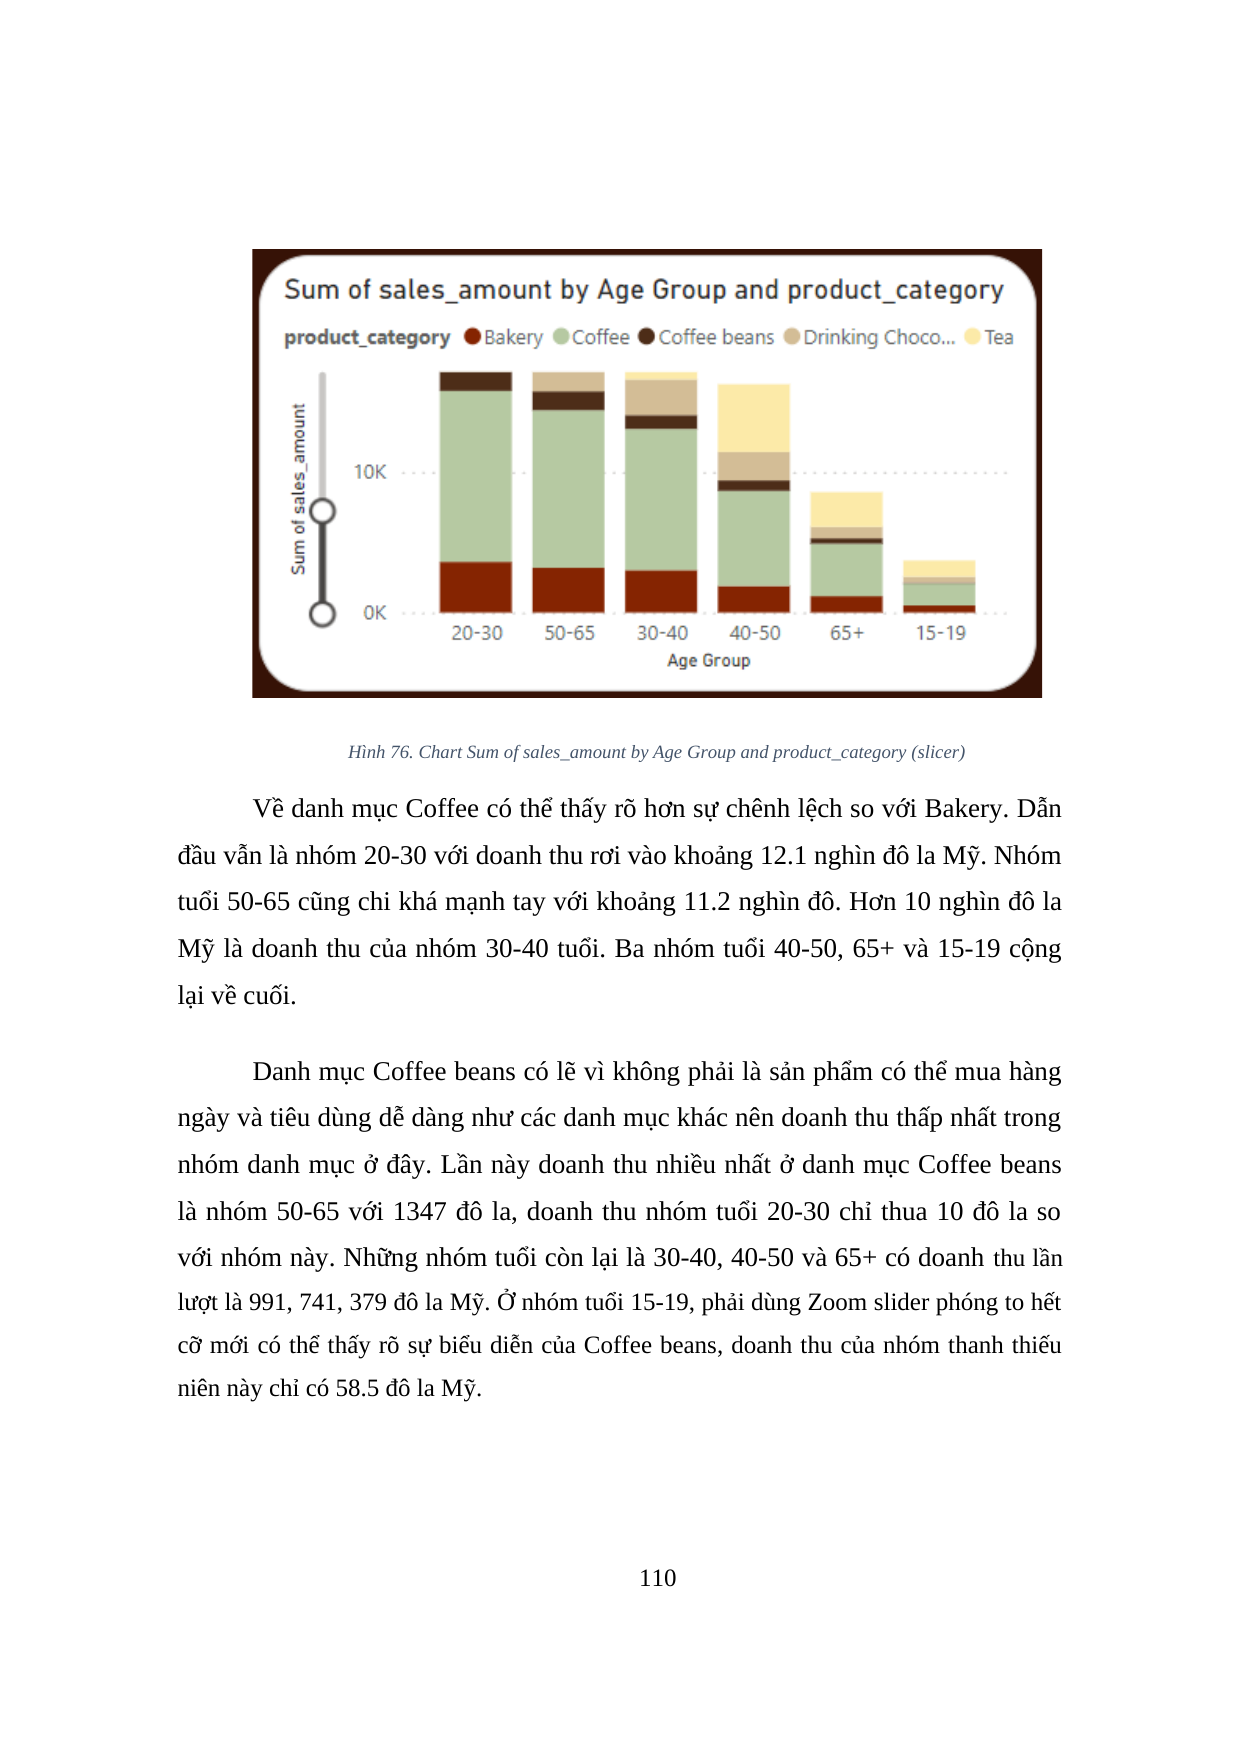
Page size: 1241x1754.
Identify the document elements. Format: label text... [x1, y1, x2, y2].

text Về danh mục Coffee có thể thấy rõ hơn sự chênh lệch so với Bakery. Dẫn đầu vẫn là nhóm 20-30 với doanh thu rơi vào khoảng 12.1 nghìn đô la Mỹ. Nhóm tuổi 50-65 cũng chi khá mạnh tay với khoảng 11.2 nghìn đô. Hơn 10 nghìn đô la Mỹ là doanh thu của nhóm 30-40 tuổi. Ba nhóm tuổi 40-50, 65+ và 15-19 cộng lại về cuối. [177, 792, 1063, 1010]
text Danh mục Coffee beans có lẽ vì không phải là sản phẩm có thể mua hàng ngày và tiêu dùng dễ dàng như các danh mục khác nên doanh thu thấp nhất trong nhóm danh mục ở đây. Lần này doanh thu nhiều nhất ở danh mục Coffee beans là nhóm 50-65 với 1347 đô la, doanh thu nhóm tuổi 20-30 chỉ thua 10 đô la so với nhóm này. Những nhóm tuổi còn lại là 30-40, 40-50 và 65+ có doanh thu lần lượt là 991, 741, 379 đô la Mỹ. Ở nhóm tuổi 15-19, phải dùng Zoom slider phóng to hết cỡ mới có thể thấy rõ sự biểu diễn của Coffee beans, doanh thu của nhóm thanh thiếu niên này chỉ có 58.5 đô la Mỹ. [177, 1055, 1063, 1402]
picture [252, 249, 1043, 698]
text Hình 76. Chart Sum of sales_amount by Age Group and product_category (slicer) [177, 741, 1063, 763]
